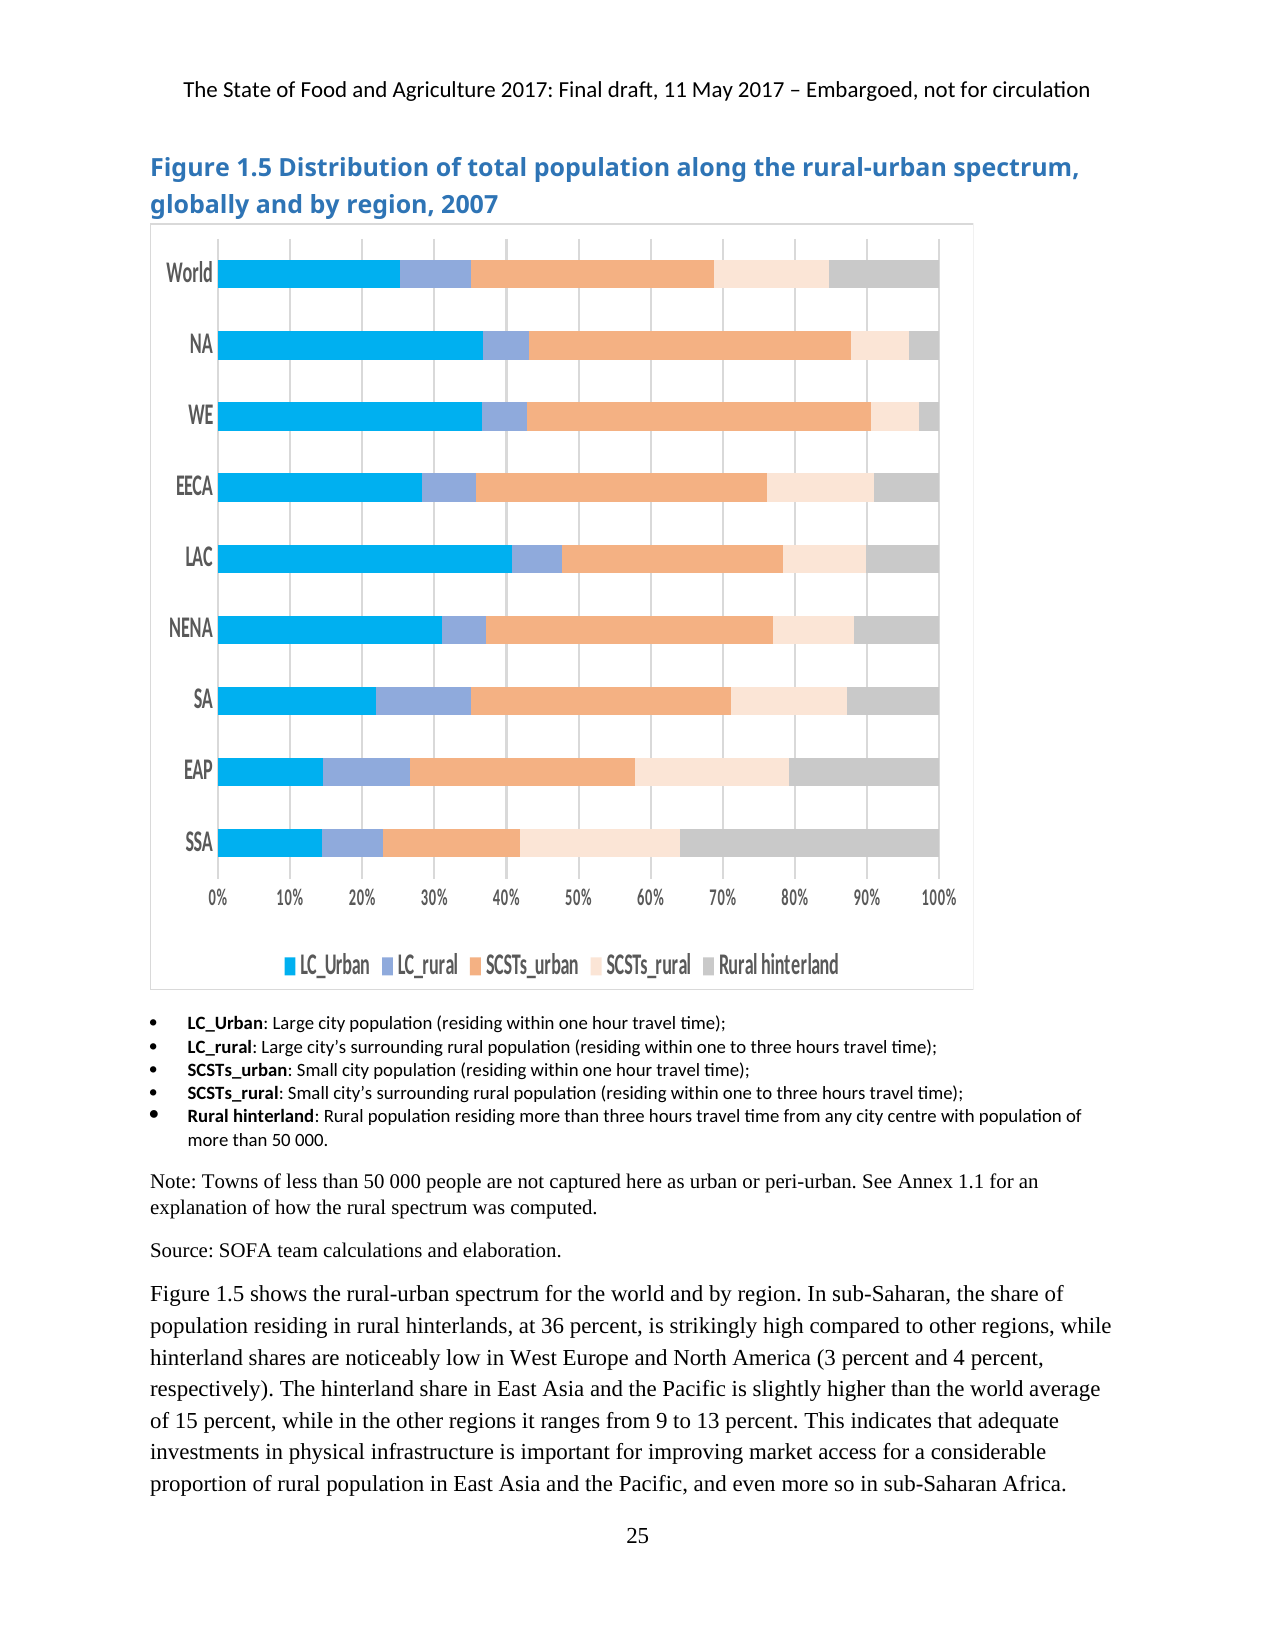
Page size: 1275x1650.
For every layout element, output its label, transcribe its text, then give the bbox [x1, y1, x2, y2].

list SCSTs_urban: Small city population (residing within one hour travel time); [150, 1058, 1125, 1081]
list SCSTs_rural: Small city’s surrounding rural population (residing within one to three hours travel time); [150, 1081, 1125, 1104]
list LC_rural: Large city’s surrounding rural population (residing within one to three hours travel time); [150, 1036, 1125, 1058]
list Rural hinterland: Rural population residing more than three hours travel time from any city centre with population of more than 50 000. [150, 1104, 1125, 1151]
text Figure 1.5 shows the rural-urban spectrum for the world and by region. In sub-Saharan, the share of population residing in rural hinterlands, at 36 percent, is strikingly high compared to other regions, while hinterland shares are noticeably low in West Europe and North America (3 percent and 4 percent, respectively). The hinterland share in East Asia and the Pacific is slightly higher than the world average of 15 percent, while in the other regions it ranges from 9 to 13 percent. This indicates that adequate investments in physical infrastructure is important for improving market access for a considerable proportion of rural population in East Asia and the Pacific, and even more so in sub-Saharan Africa. [150, 1280, 1125, 1496]
text Note: Towns of less than 50 000 people are not captured here as urban or peri-urban. See Annex 1.1 for an explanation of how the rural spectrum was computed. [150, 1169, 1125, 1219]
subtitle Figure 1.5 Distribution of total population along the rural-urban spectrum, globally and by region, 2007 [150, 150, 1125, 221]
list LC_Urban: Large city population (residing within one hour travel time); [150, 1011, 1125, 1034]
text Source: SOFA team calculations and elaboration. [150, 1238, 1125, 1262]
